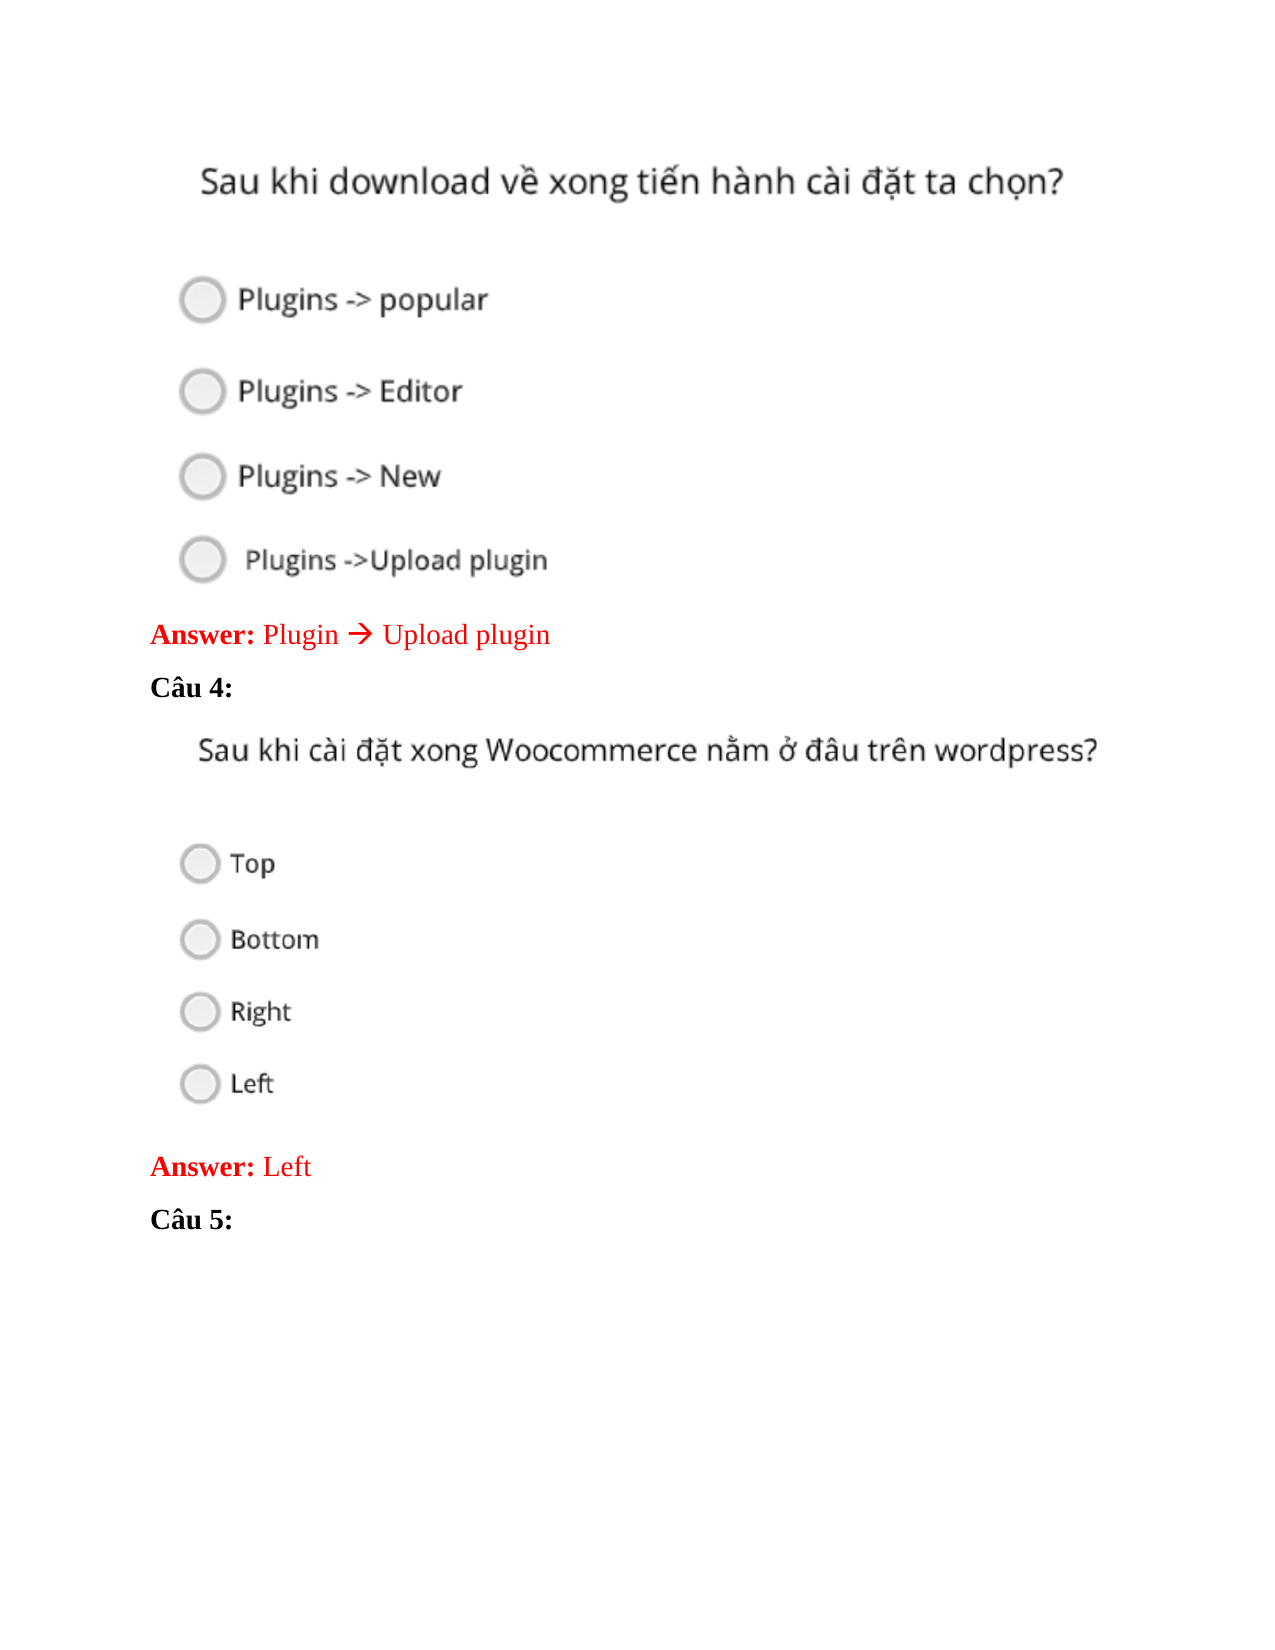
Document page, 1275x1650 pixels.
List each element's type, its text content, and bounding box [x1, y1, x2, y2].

text Câu 4: [150, 670, 1125, 703]
text Câu 5: [150, 1202, 1125, 1236]
text Answer: Plugin Upload plugin [150, 617, 1125, 651]
picture [150, 722, 1125, 1131]
text Answer: Left [150, 1149, 1125, 1183]
picture [150, 150, 1125, 599]
